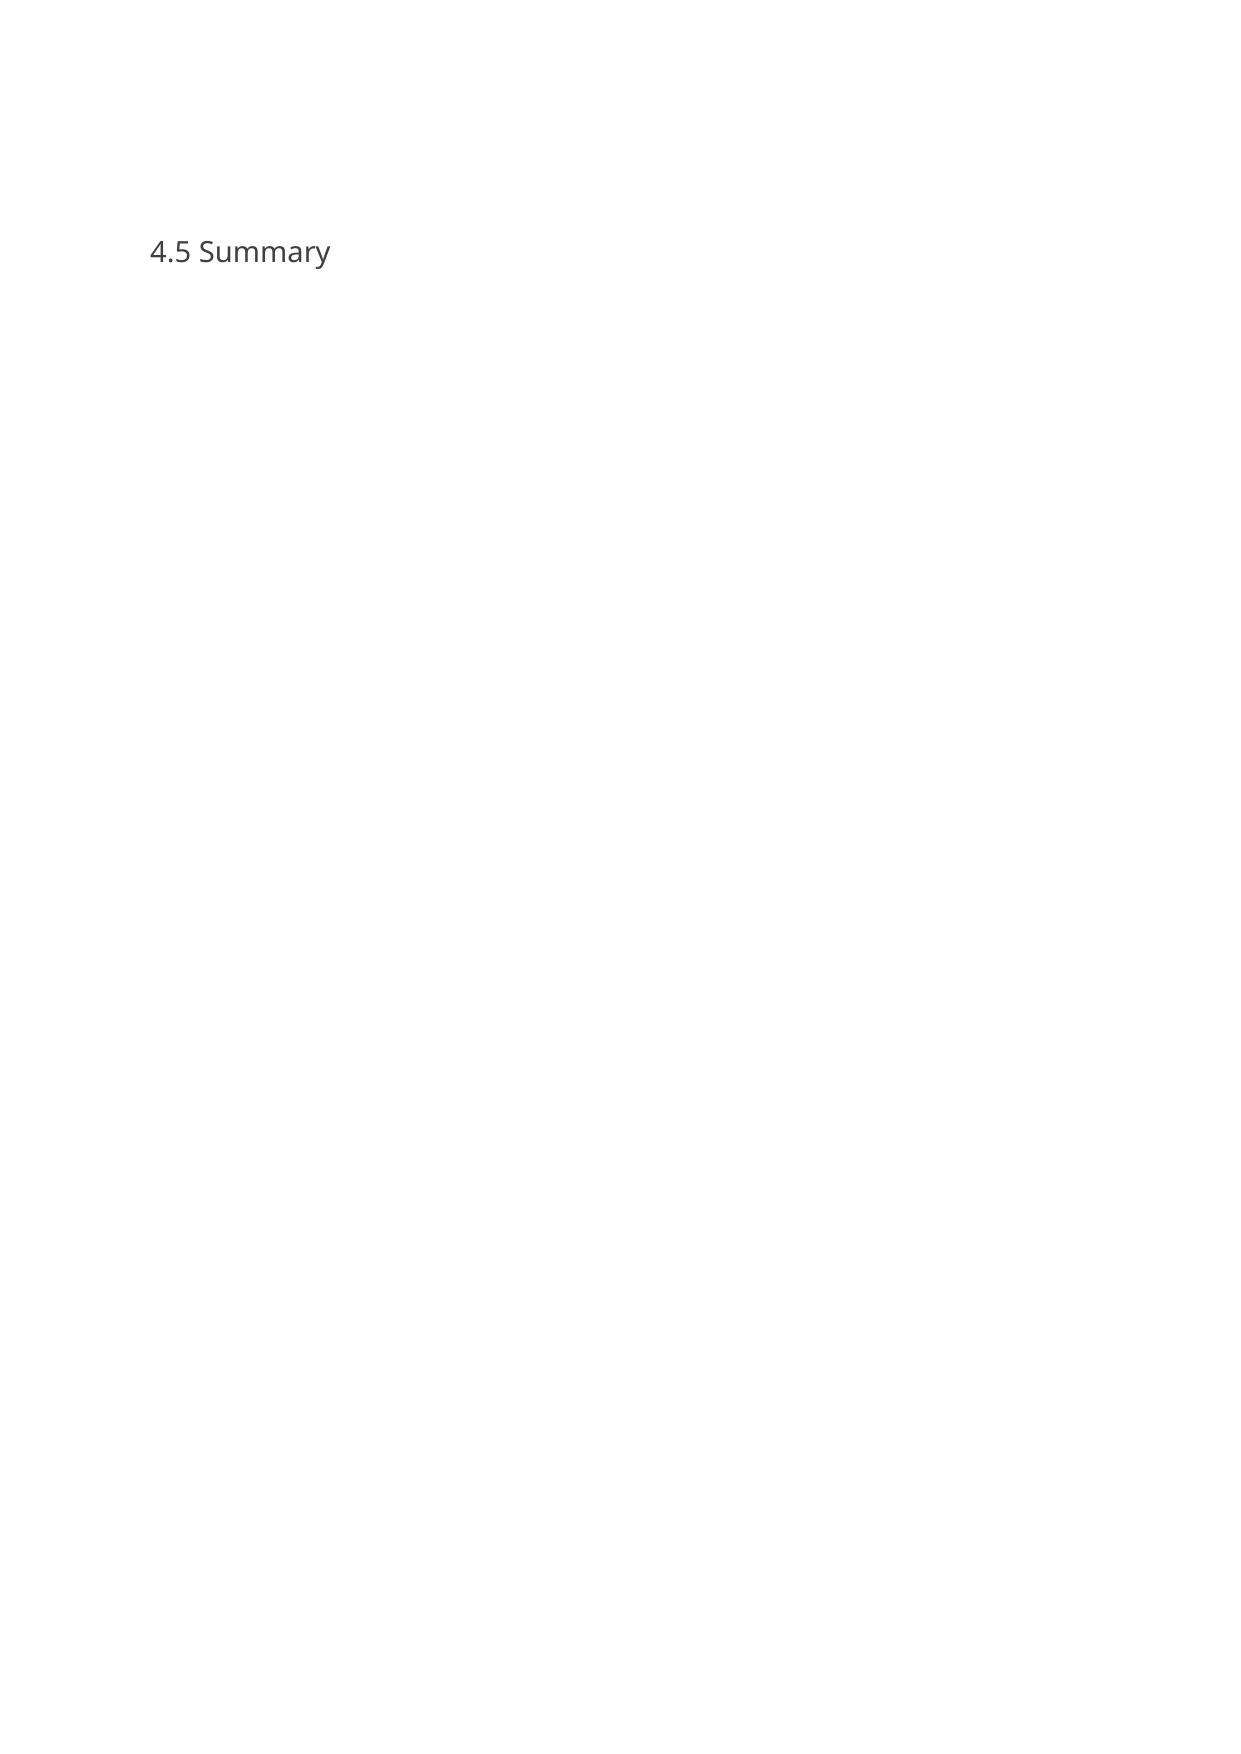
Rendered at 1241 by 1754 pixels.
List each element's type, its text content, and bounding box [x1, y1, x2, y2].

subtitle 4.5 Summary [150, 231, 1090, 271]
